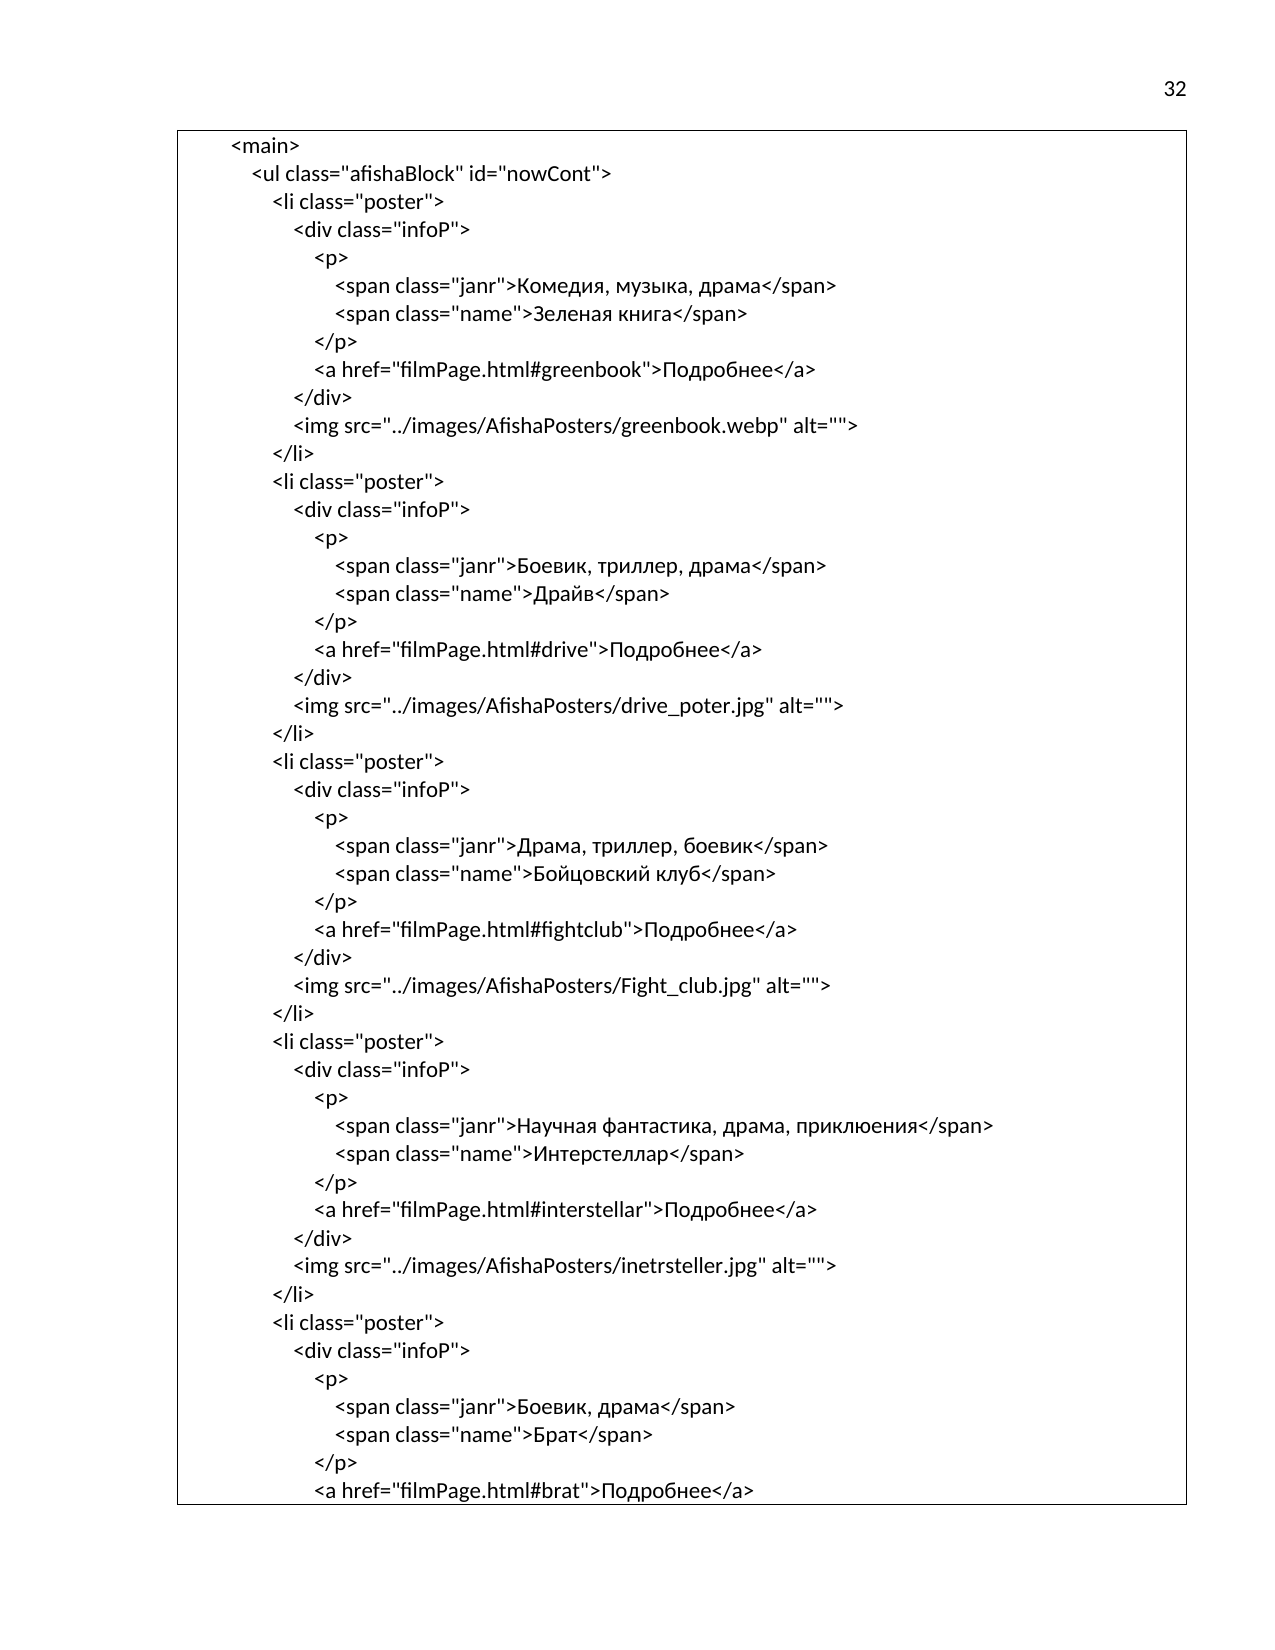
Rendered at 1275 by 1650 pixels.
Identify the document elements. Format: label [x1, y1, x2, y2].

table_header [178, 131, 1186, 1504]
